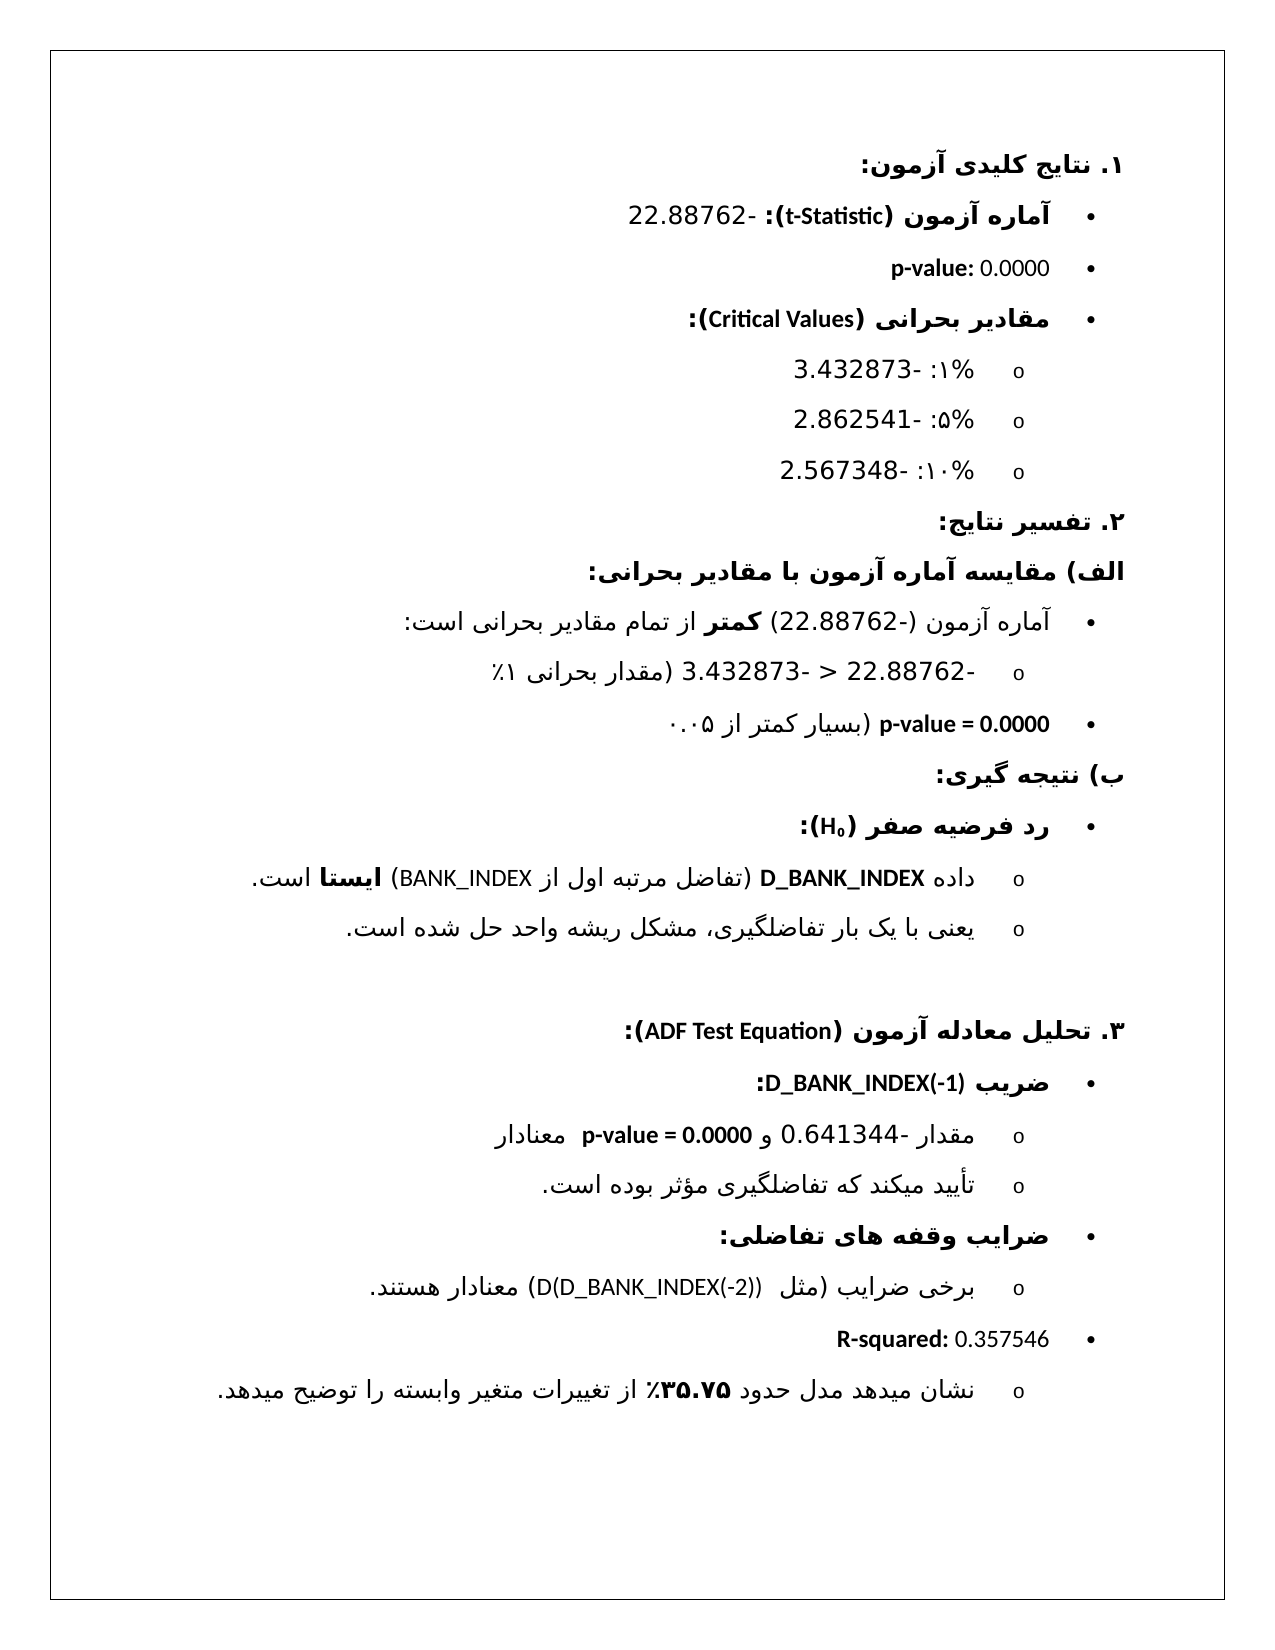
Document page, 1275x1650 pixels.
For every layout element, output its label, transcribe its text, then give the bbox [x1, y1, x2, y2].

text ۳. تحلیل معادله آزمون (ADF Test Equation): [150, 1016, 1125, 1046]
list مقدار -0.641344 و p-value = 0.0000 معنادار [150, 1119, 1012, 1149]
list تأیید میکند که تفاضلگیری مؤثر بوده است. [150, 1171, 1012, 1200]
list آماره آزمون (-22.88762) کمتر از تمام مقادیر بحرانی است: [150, 607, 1087, 636]
text ۱. نتایج کلیدی آزمون: [150, 150, 1125, 179]
list آماره آزمون (t-Statistic): -22.88762 [150, 200, 1087, 231]
list ضرایب وقفه های تفاضلی: [150, 1221, 1087, 1250]
list p-value = 0.0000 (بسیار کمتر از ۰.۰۵ [150, 708, 1087, 739]
list ۱%: -3.432873 [150, 355, 1012, 385]
list مقادیر بحرانی (Critical Values): [150, 303, 1087, 334]
list رد فرضیه صفر (H₀): [150, 810, 1087, 841]
text ۲. تفسیر نتایج: [150, 507, 1125, 536]
list ۵%: -2.862541 [150, 406, 1012, 435]
text الف) مقایسه آماره آزمون با مقادیر بحرانی: [150, 557, 1125, 586]
text ب) نتیجه گیری: [150, 760, 1125, 789]
list ضریب D_BANK_INDEX(-1): [150, 1067, 1087, 1098]
list نشان میدهد مدل حدود ۳۵.۷۵٪ از تغییرات متغیر وابسته را توضیح میدهد. [150, 1374, 1012, 1404]
list -22.88762 < -3.432873 (مقدار بحرانی ۱٪ [150, 657, 1012, 687]
list داده D_BANK_INDEX (تفاضل مرتبه اول از BANK_INDEX) ایستا است. [150, 862, 1012, 892]
list ۱۰%: -2.567348 [150, 456, 1012, 486]
list برخی ضرایب (مثل D(D_BANK_INDEX(-2))) معنادار هستند. [150, 1271, 1012, 1302]
list یعنی با یک بار تفاضلگیری، مشکل ریشه واحد حل شده است. [150, 913, 1012, 943]
list R-squared: 0.357546 [150, 1323, 1087, 1353]
list p-value: 0.0000 [150, 252, 1087, 282]
